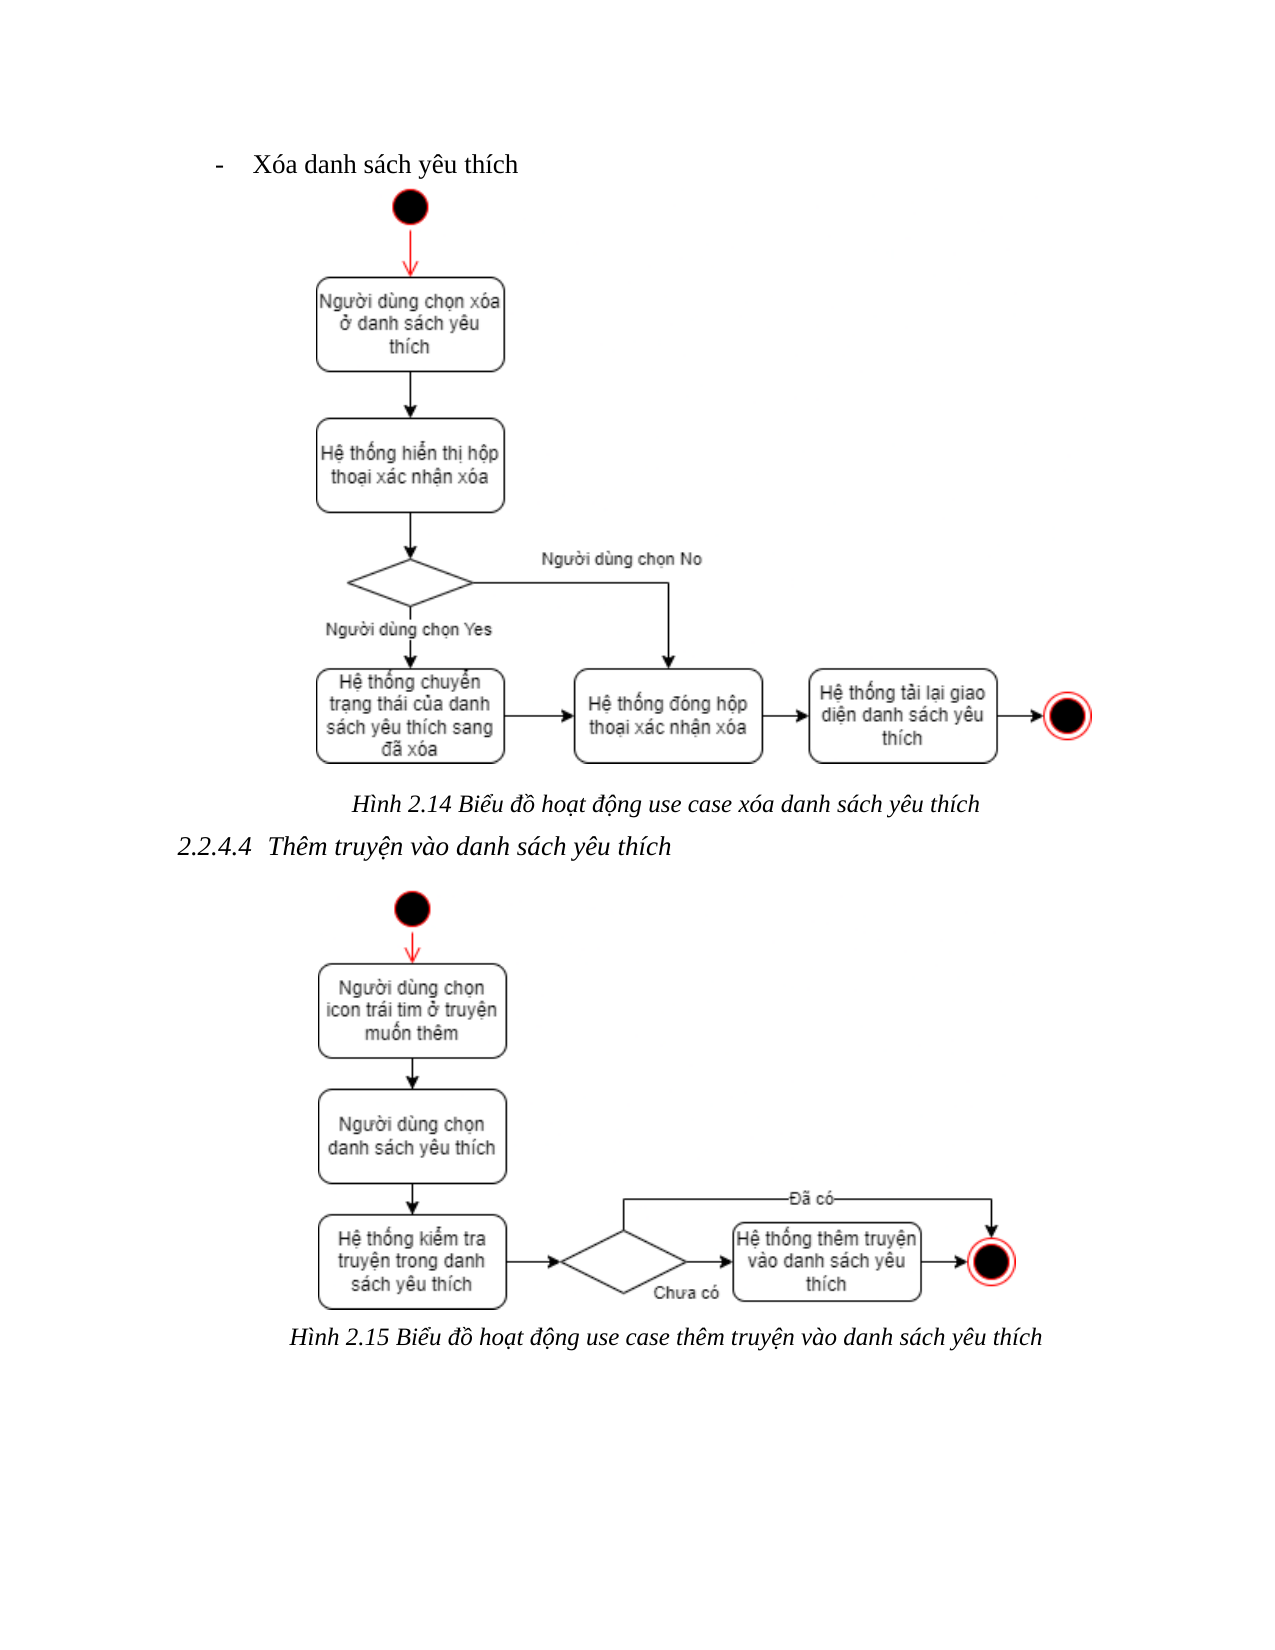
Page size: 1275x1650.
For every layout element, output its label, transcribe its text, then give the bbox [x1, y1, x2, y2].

picture [318, 885, 1016, 1310]
text Hình 2.14 Biểu đồ hoạt động use case xóa danh sách yêu thích [177, 789, 1157, 817]
subtitle Thêm truyện vào danh sách yêu thích [177, 830, 1157, 861]
picture [316, 183, 1092, 764]
list Xóa danh sách yêu thích [215, 148, 1157, 179]
text Hình 2.15 Biểu đồ hoạt động use case thêm truyện vào danh sách yêu thích [177, 1322, 1157, 1351]
